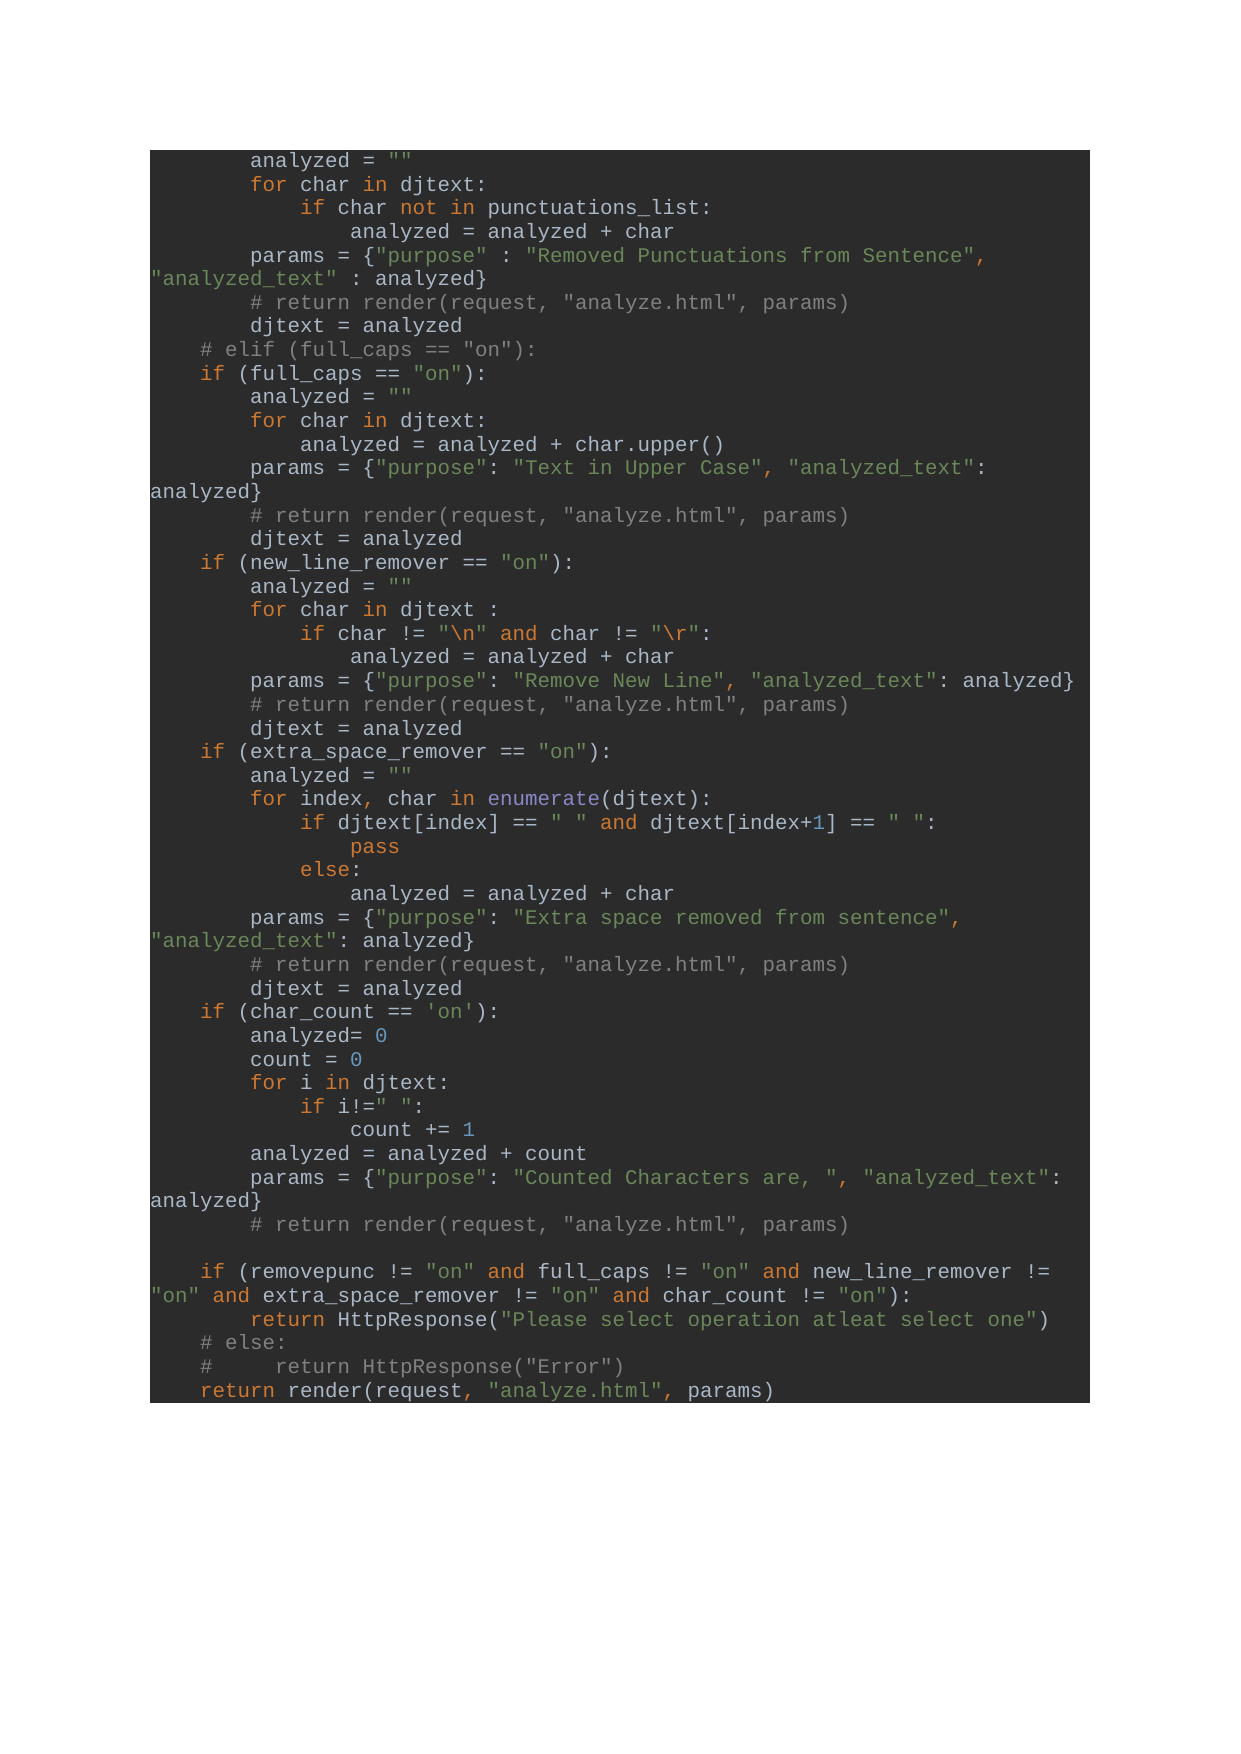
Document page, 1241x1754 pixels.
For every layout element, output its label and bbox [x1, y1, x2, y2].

text [150, 150, 1090, 1403]
